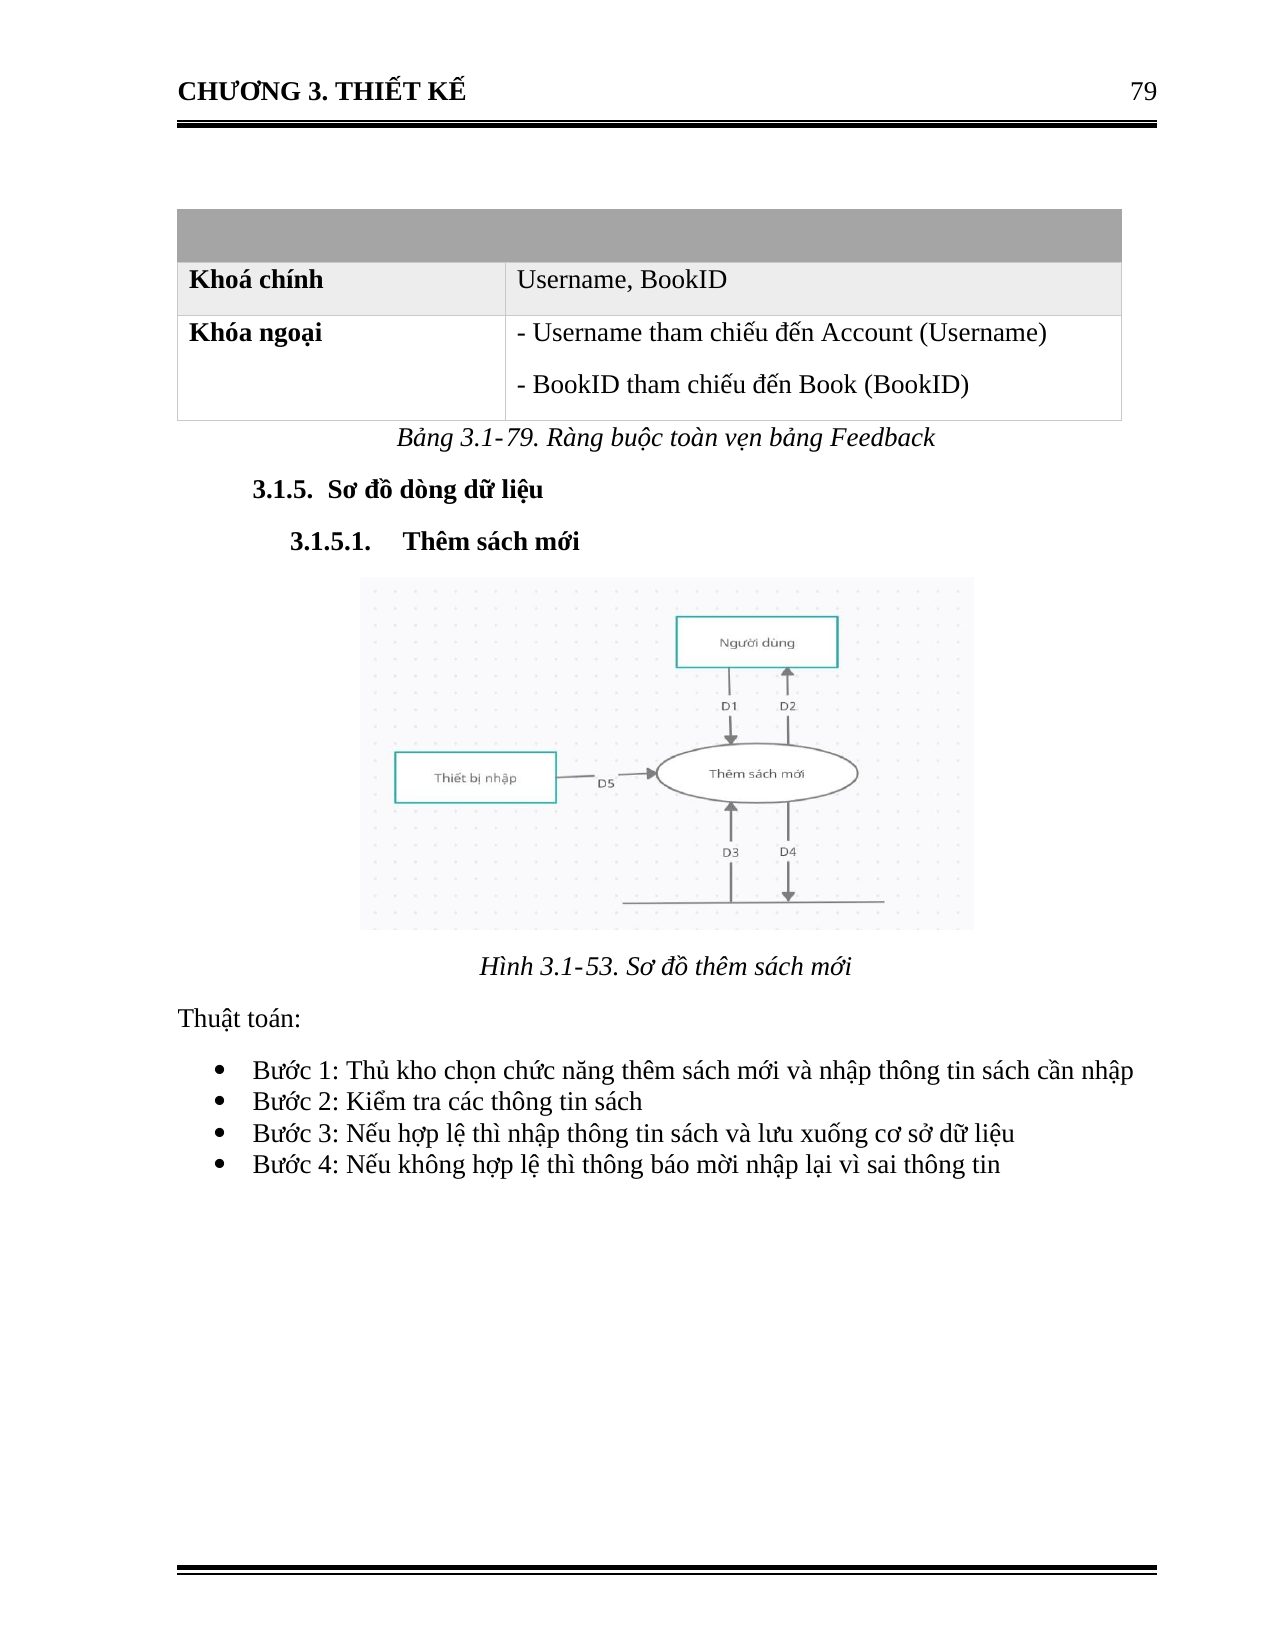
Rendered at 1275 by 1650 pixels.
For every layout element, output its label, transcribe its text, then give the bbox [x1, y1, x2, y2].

subtitle Sơ đồ dòng dữ liệu [252, 473, 1157, 504]
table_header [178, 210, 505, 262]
picture [360, 577, 974, 930]
list Bước 1: Thủ kho chọn chức năng thêm sách mới và nhập thông tin sách cần nhập [215, 1054, 1157, 1086]
subtitle Thêm sách mới [290, 525, 1157, 556]
list Bước 3: Nếu hợp lệ thì nhập thông tin sách và lưu xuống cơ sở dữ liệu [215, 1117, 1157, 1148]
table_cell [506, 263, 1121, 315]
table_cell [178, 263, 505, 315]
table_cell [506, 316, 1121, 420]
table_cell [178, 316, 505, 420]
text Thuật toán: [177, 1002, 1157, 1033]
list Bước 2: Kiểm tra các thông tin sách [215, 1086, 1157, 1117]
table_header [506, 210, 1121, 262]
list Bước 4: Nếu không hợp lệ thì thông báo mời nhập lại vì sai thông tin [215, 1148, 1157, 1179]
